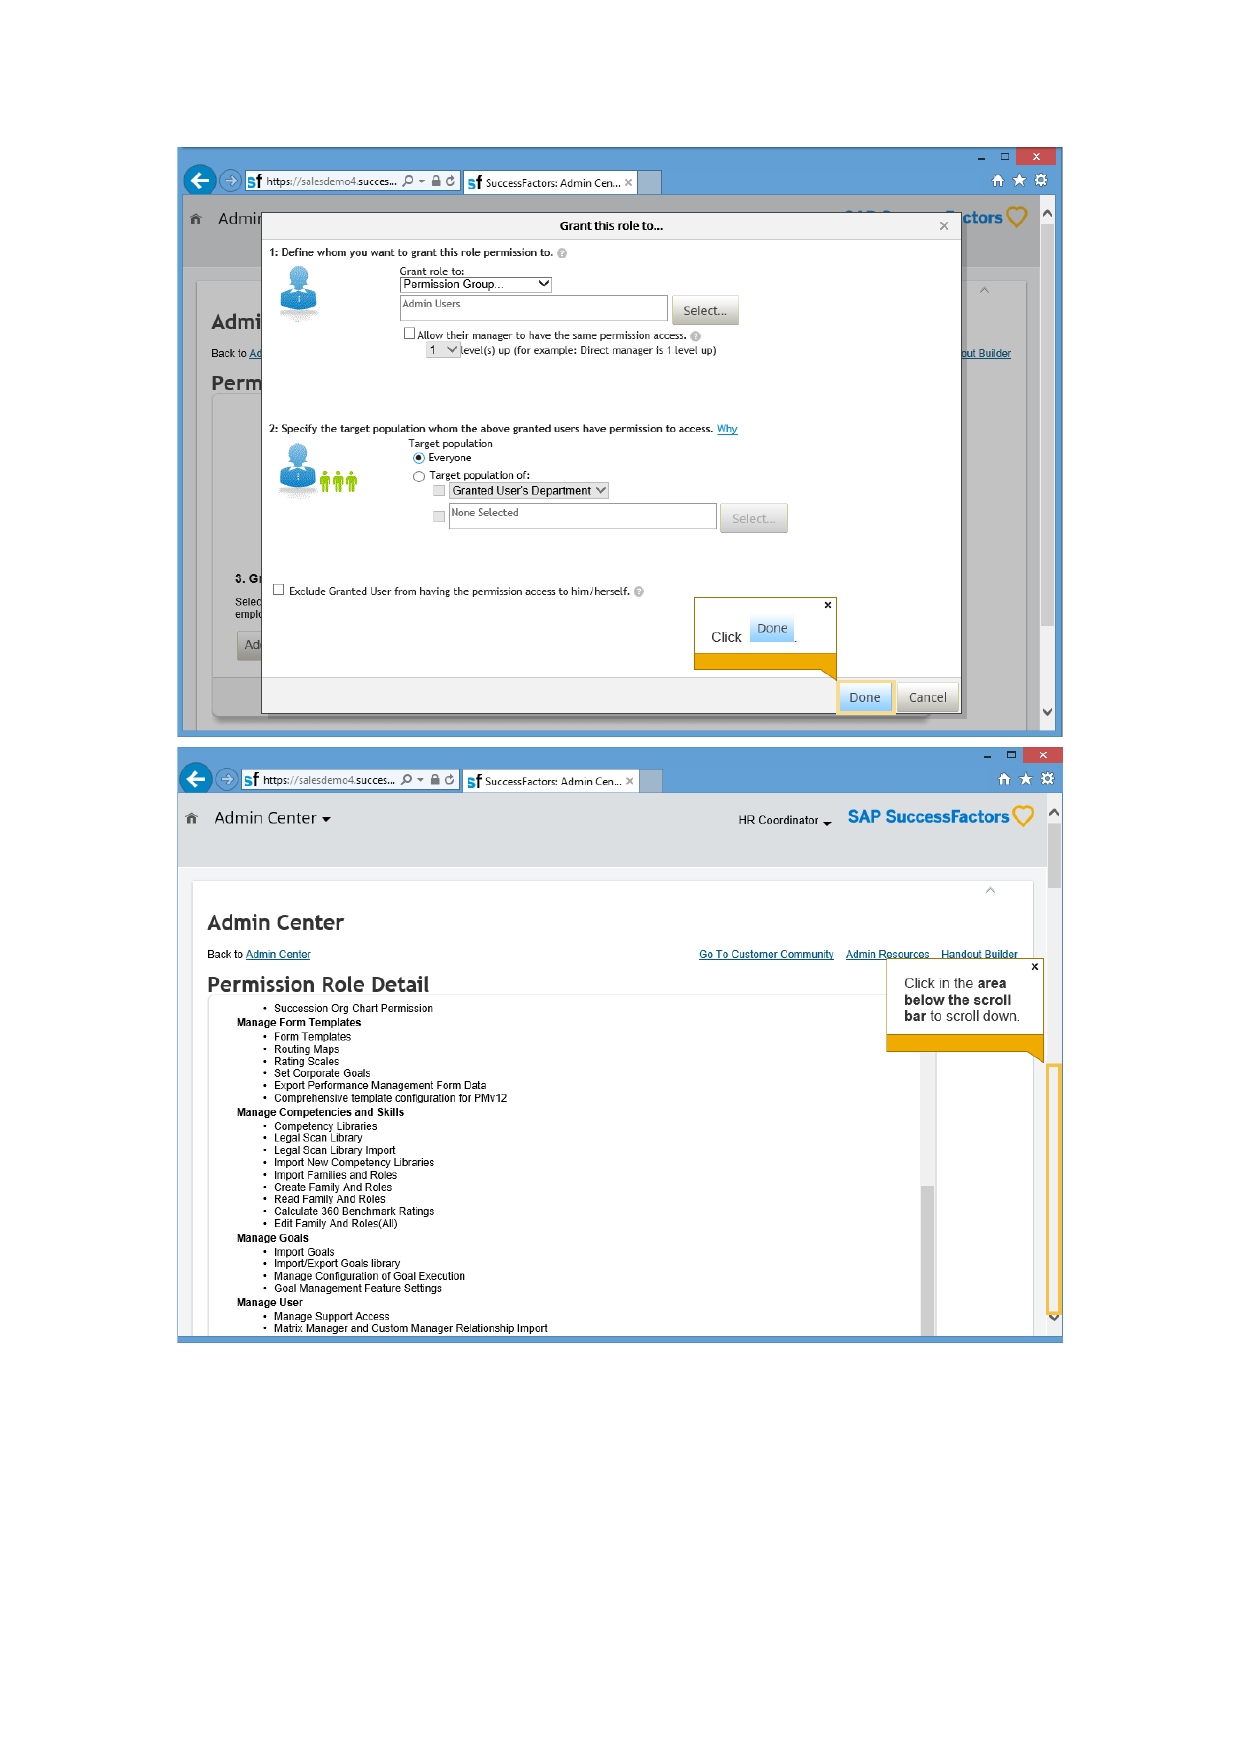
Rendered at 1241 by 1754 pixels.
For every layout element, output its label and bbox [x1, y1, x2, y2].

picture [177, 147, 1063, 737]
picture [177, 747, 1063, 1343]
